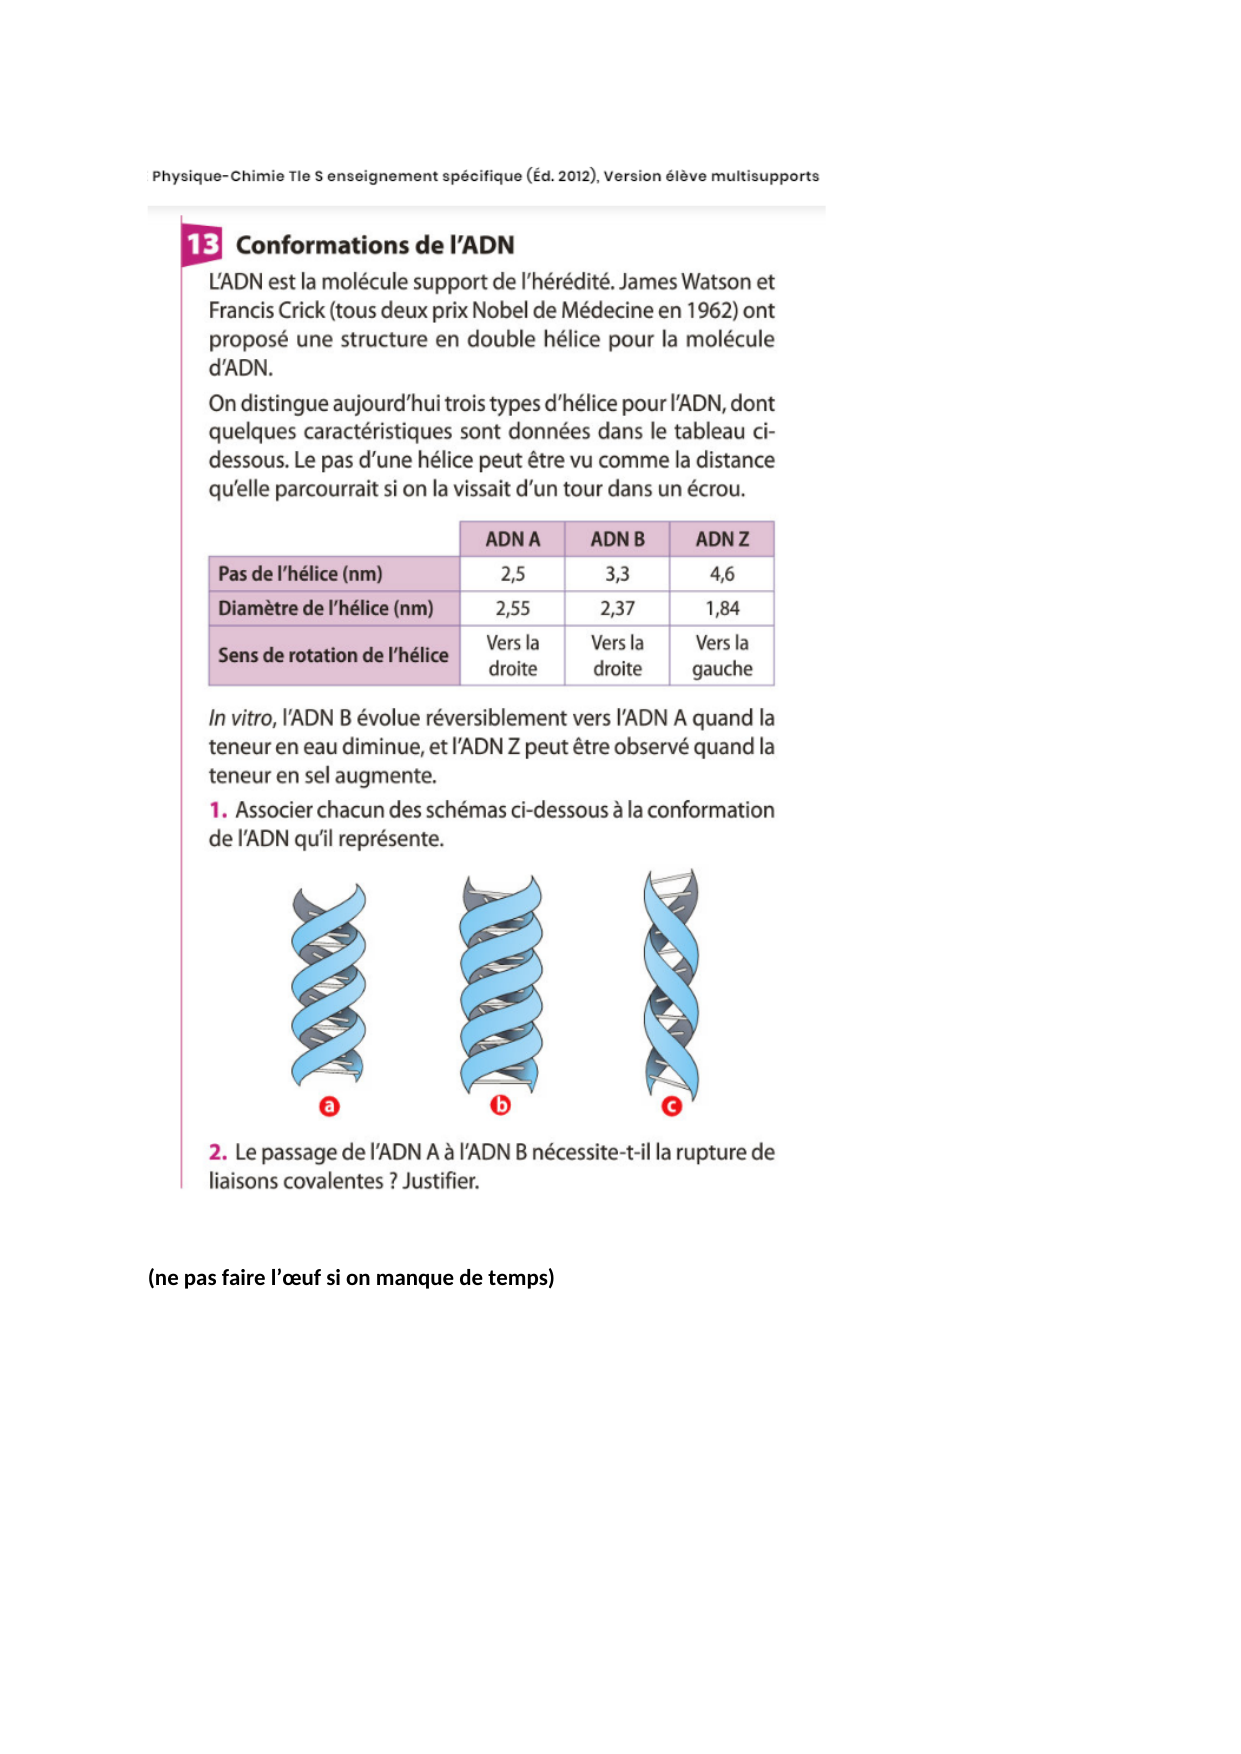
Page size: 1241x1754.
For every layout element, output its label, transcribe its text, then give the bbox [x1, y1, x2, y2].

picture [147, 147, 826, 1208]
text (ne pas faire l’œuf si on manque de temps) [148, 1263, 1093, 1291]
